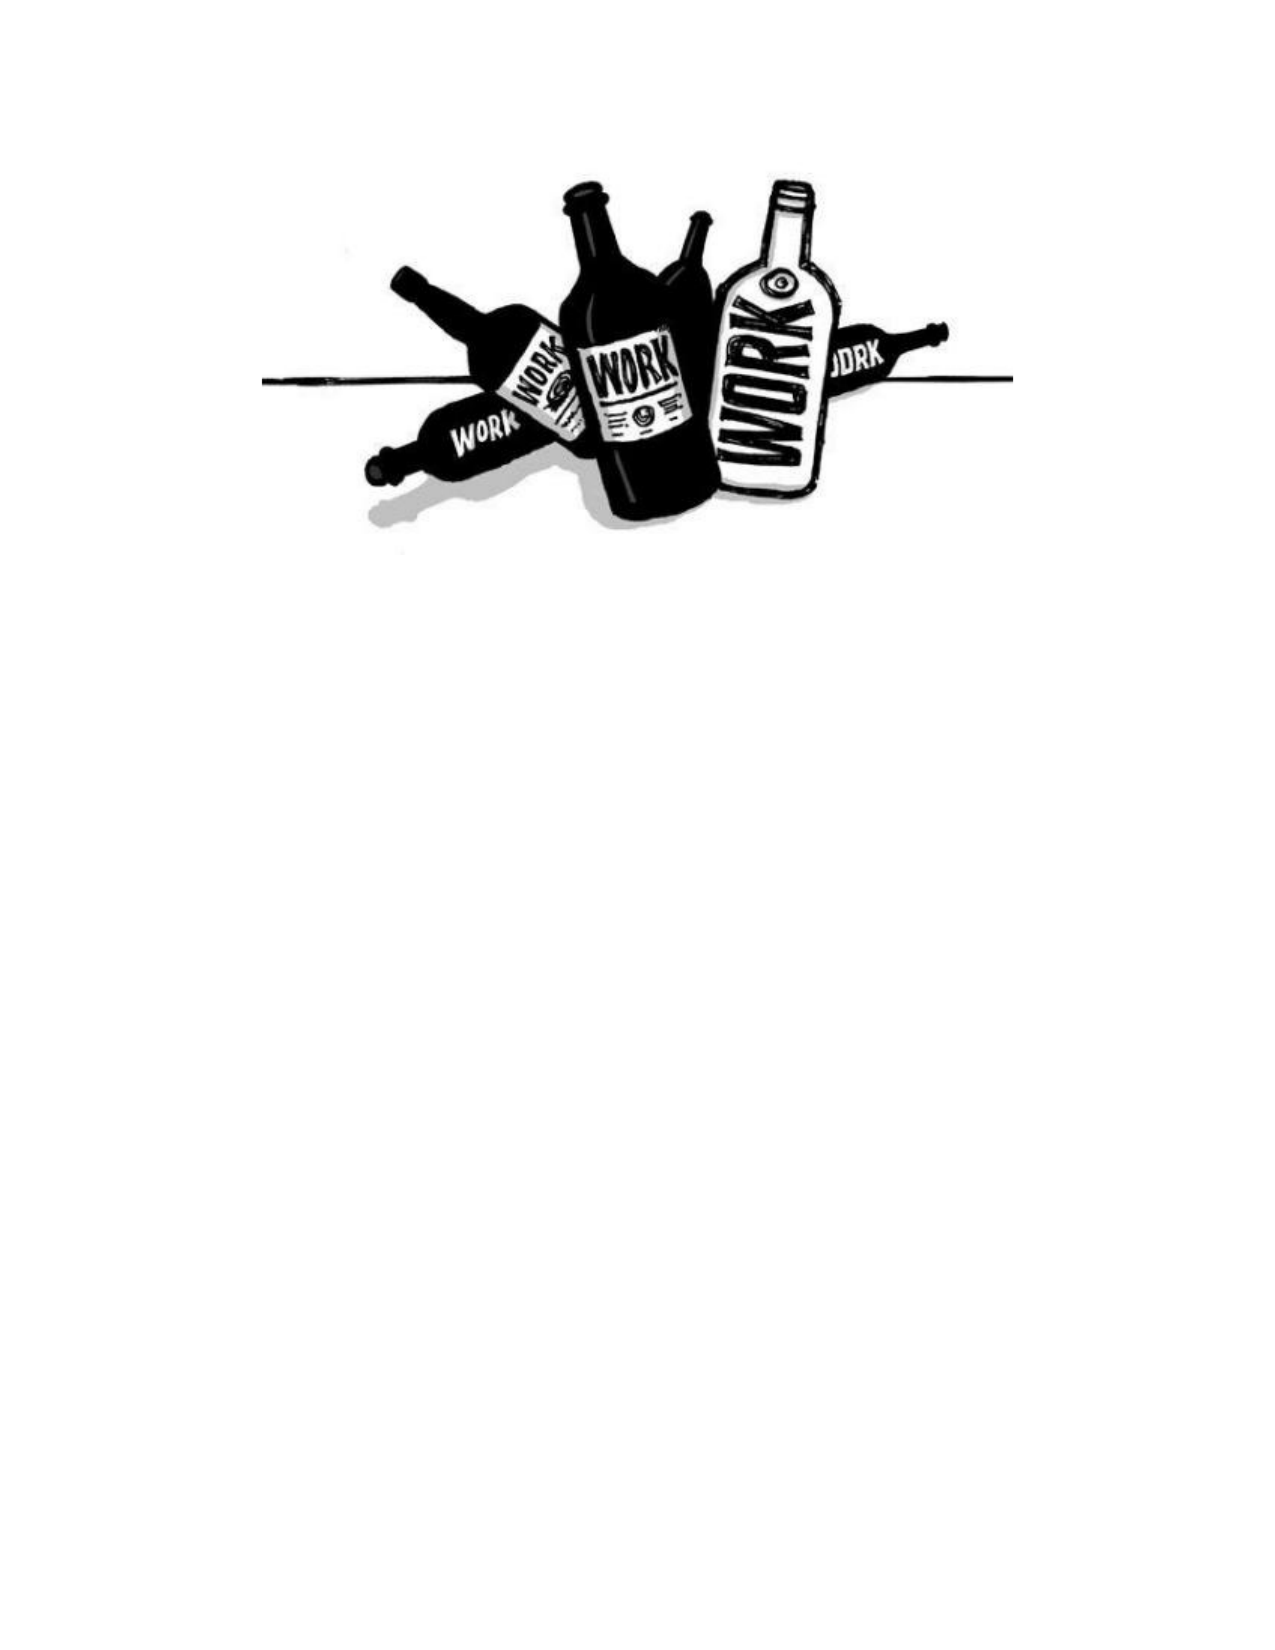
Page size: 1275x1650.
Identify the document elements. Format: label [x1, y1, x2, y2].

picture [261, 150, 1014, 555]
